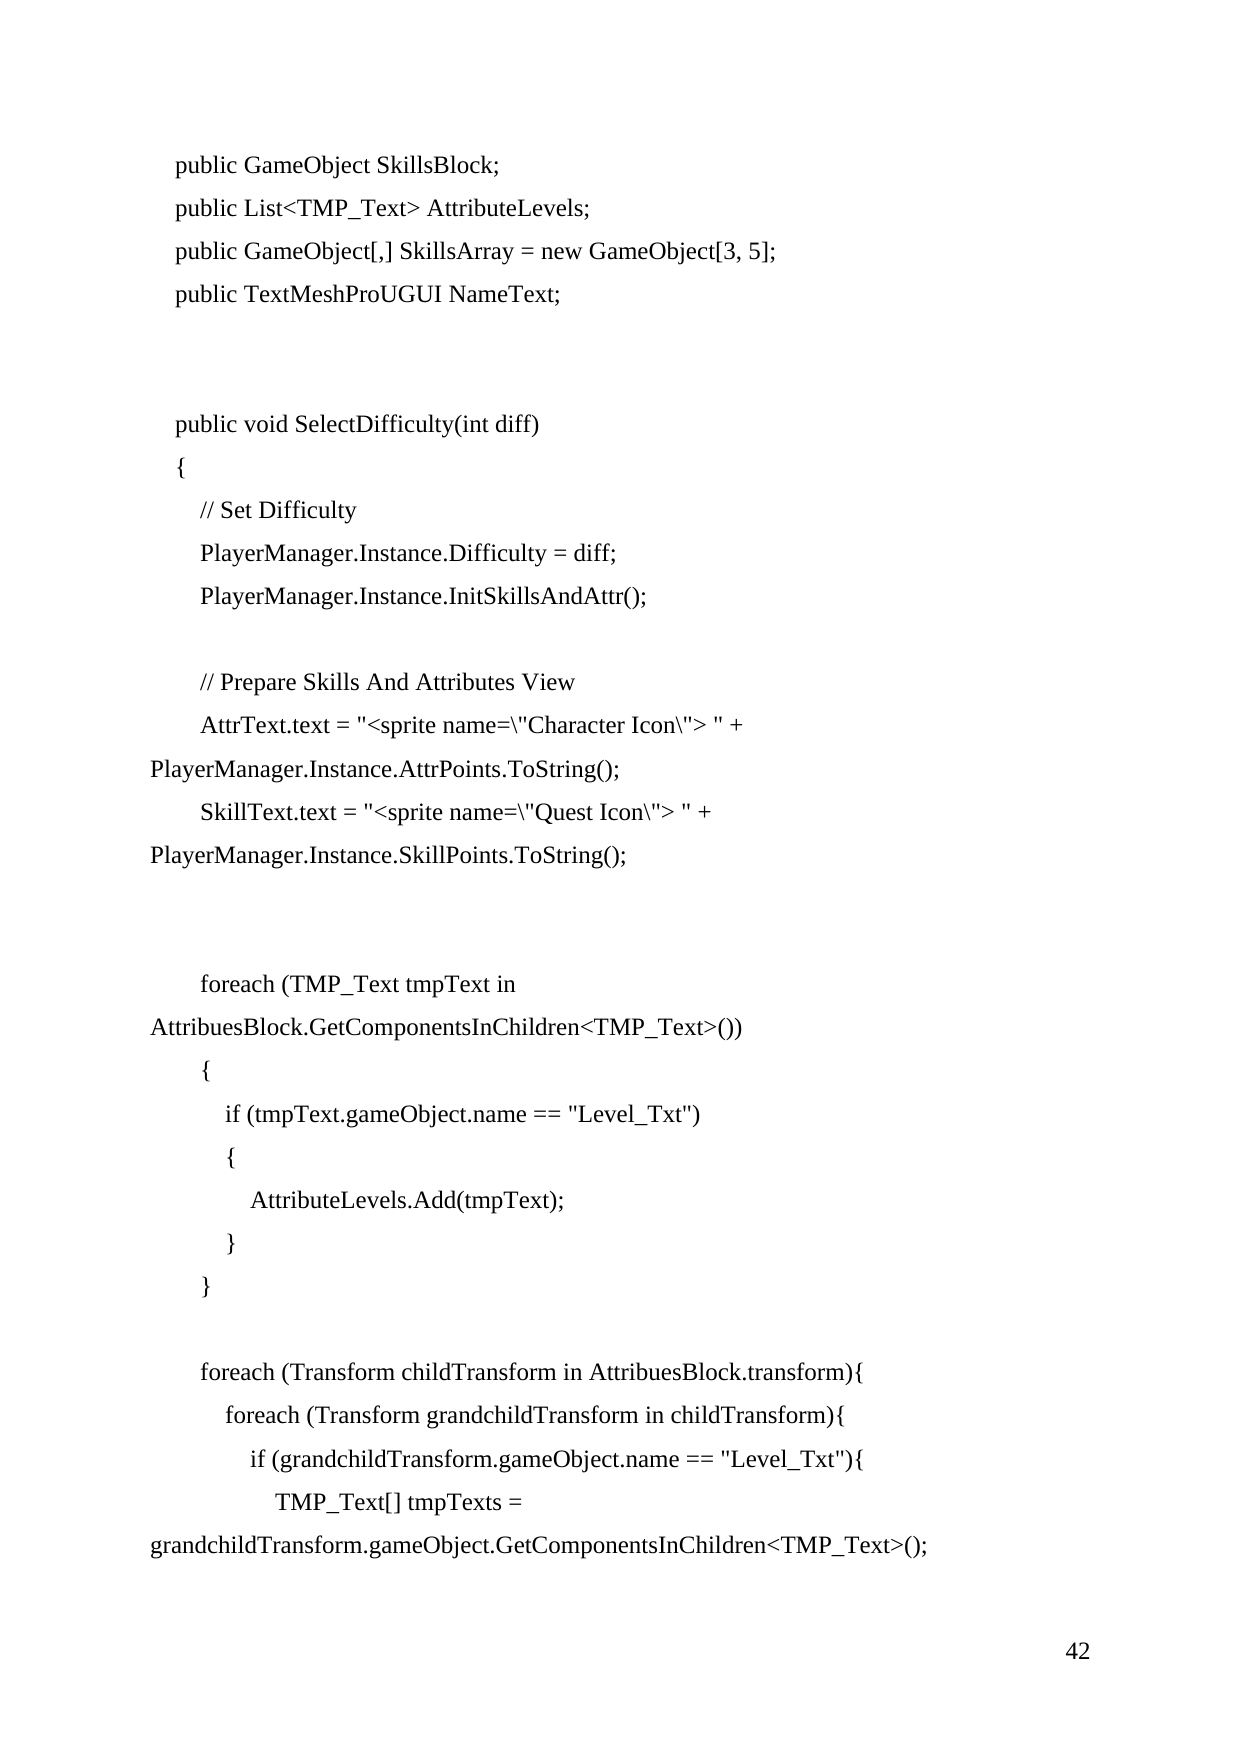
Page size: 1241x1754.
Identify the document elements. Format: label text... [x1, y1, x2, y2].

text foreach (TMP_Text tmpText in AttribuesBlock.GetComponentsInChildren<TMP_Text>()) [150, 969, 1090, 1041]
text public GameObject SkillsBlock; [150, 150, 1090, 179]
text } [150, 1228, 1090, 1257]
text if (tmpText.gameObject.name == "Level_Txt") [150, 1099, 1090, 1127]
text // Set Difficulty [150, 495, 1090, 524]
text PlayerManager.Instance.Difficulty = diff; [150, 538, 1090, 567]
text public List<TMP_Text> AttributeLevels; [150, 193, 1090, 222]
text { [150, 1142, 1090, 1171]
text public TextMeshProUGUI NameText; [150, 279, 1090, 308]
text { [150, 452, 1090, 481]
text public void SelectDifficulty(int diff) [150, 409, 1090, 437]
text SkillText.text = "<sprite name=\"Quest Icon\"> " + PlayerManager.Instance.SkillPoints.ToString(); [150, 797, 1090, 869]
text PlayerManager.Instance.InitSkillsAndAttr(); [150, 581, 1090, 610]
text public GameObject[,] SkillsArray = new GameObject[3, 5]; [150, 236, 1090, 265]
text foreach (Transform grandchildTransform in childTransform){ [150, 1401, 1090, 1429]
text foreach (Transform childTransform in AttribuesBlock.transform){ [150, 1357, 1090, 1386]
text if (grandchildTransform.gameObject.name == "Level_Txt"){ [150, 1444, 1090, 1472]
text { [150, 1056, 1090, 1084]
text } [150, 1271, 1090, 1300]
text AttrText.text = "<sprite name=\"Character Icon\"> " + PlayerManager.Instance.AttrPoints.ToString(); [150, 711, 1090, 782]
text // Prepare Skills And Attributes View [150, 667, 1090, 696]
text AttributeLevels.Add(tmpText); [150, 1185, 1090, 1214]
text TMP_Text[] tmpTexts = grandchildTransform.gameObject.GetComponentsInChildren<TMP_Text>(); [150, 1487, 1090, 1559]
